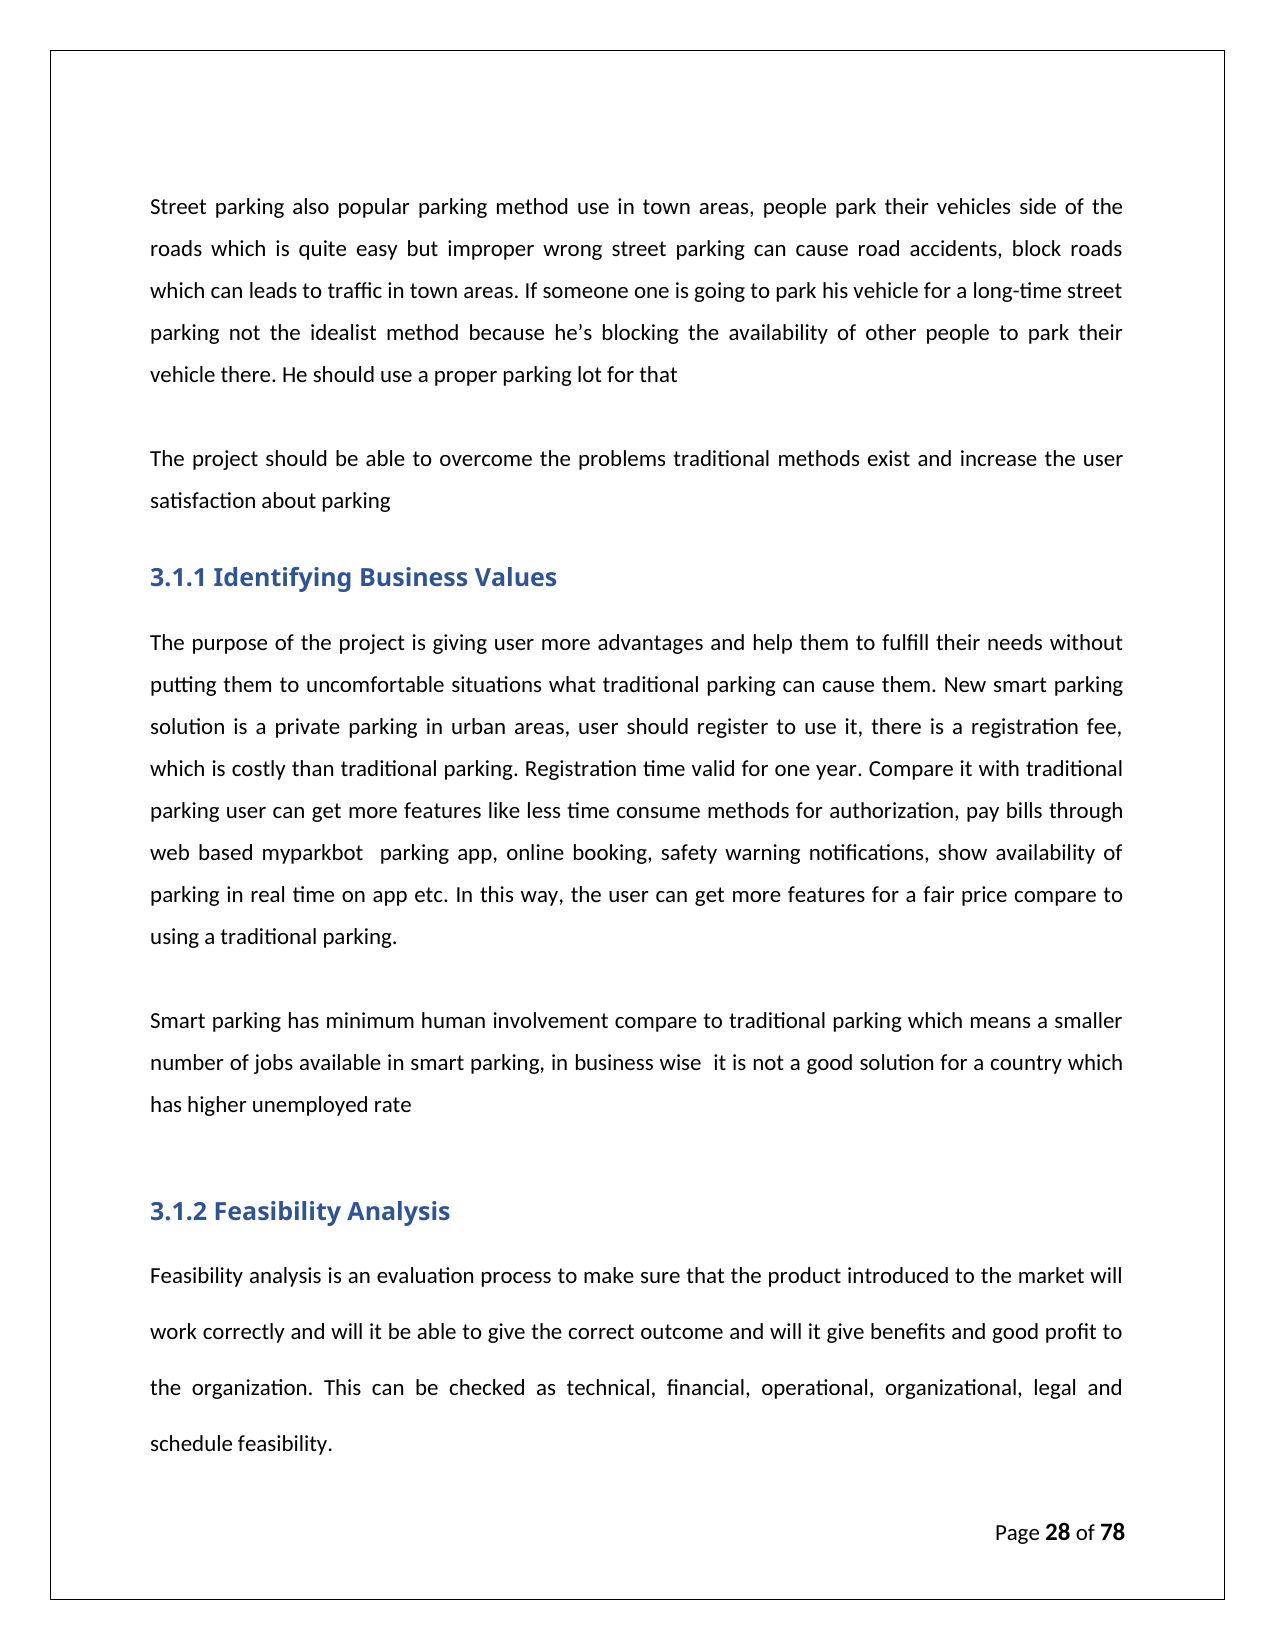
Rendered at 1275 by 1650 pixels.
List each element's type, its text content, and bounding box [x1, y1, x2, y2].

text The project should be able to overcome the problems traditional methods exist and increase the user satisfaction about parking [150, 444, 1125, 514]
text Street parking also popular parking method use in town areas, people park their vehicles side of the roads which is quite easy but improper wrong street parking can cause road accidents, block roads which can leads to traffic in town areas. If someone one is going to park his vehicle for a long-time street parking not the idealist method because he’s blocking the availability of other people to park their vehicle there. He should use a proper parking lot for that [150, 192, 1125, 388]
subtitle 3.1.1 Identifying Business Values [150, 560, 1125, 594]
text The purpose of the project is giving user more advantages and help them to fulfill their needs without putting them to uncomfortable situations what traditional parking can cause them. New smart parking solution is a private parking in urban areas, user should register to use it, there is a registration fee, which is costly than traditional parking. Registration time valid for one year. Compare it with traditional parking user can get more features like less time consume methods for authorization, pay bills through web based myparkbot parking app, online booking, safety warning notifications, show availability of parking in real time on app etc. In this way, the user can get more features for a fair price compare to using a traditional parking. [150, 628, 1125, 950]
subtitle 3.1.2 Feasibility Analysis [150, 1193, 1125, 1227]
text Smart parking has minimum human involvement compare to traditional parking which means a smaller number of jobs available in smart parking, in business wise it is not a good solution for a country which has higher unemployed rate [150, 1006, 1125, 1118]
text Feasibility analysis is an evaluation process to make sure that the product introduced to the market will work correctly and will it be able to give the correct outcome and will it give benefits and good profit to the organization. This can be checked as technical, financial, operational, organizational, legal and schedule feasibility. [150, 1261, 1125, 1457]
